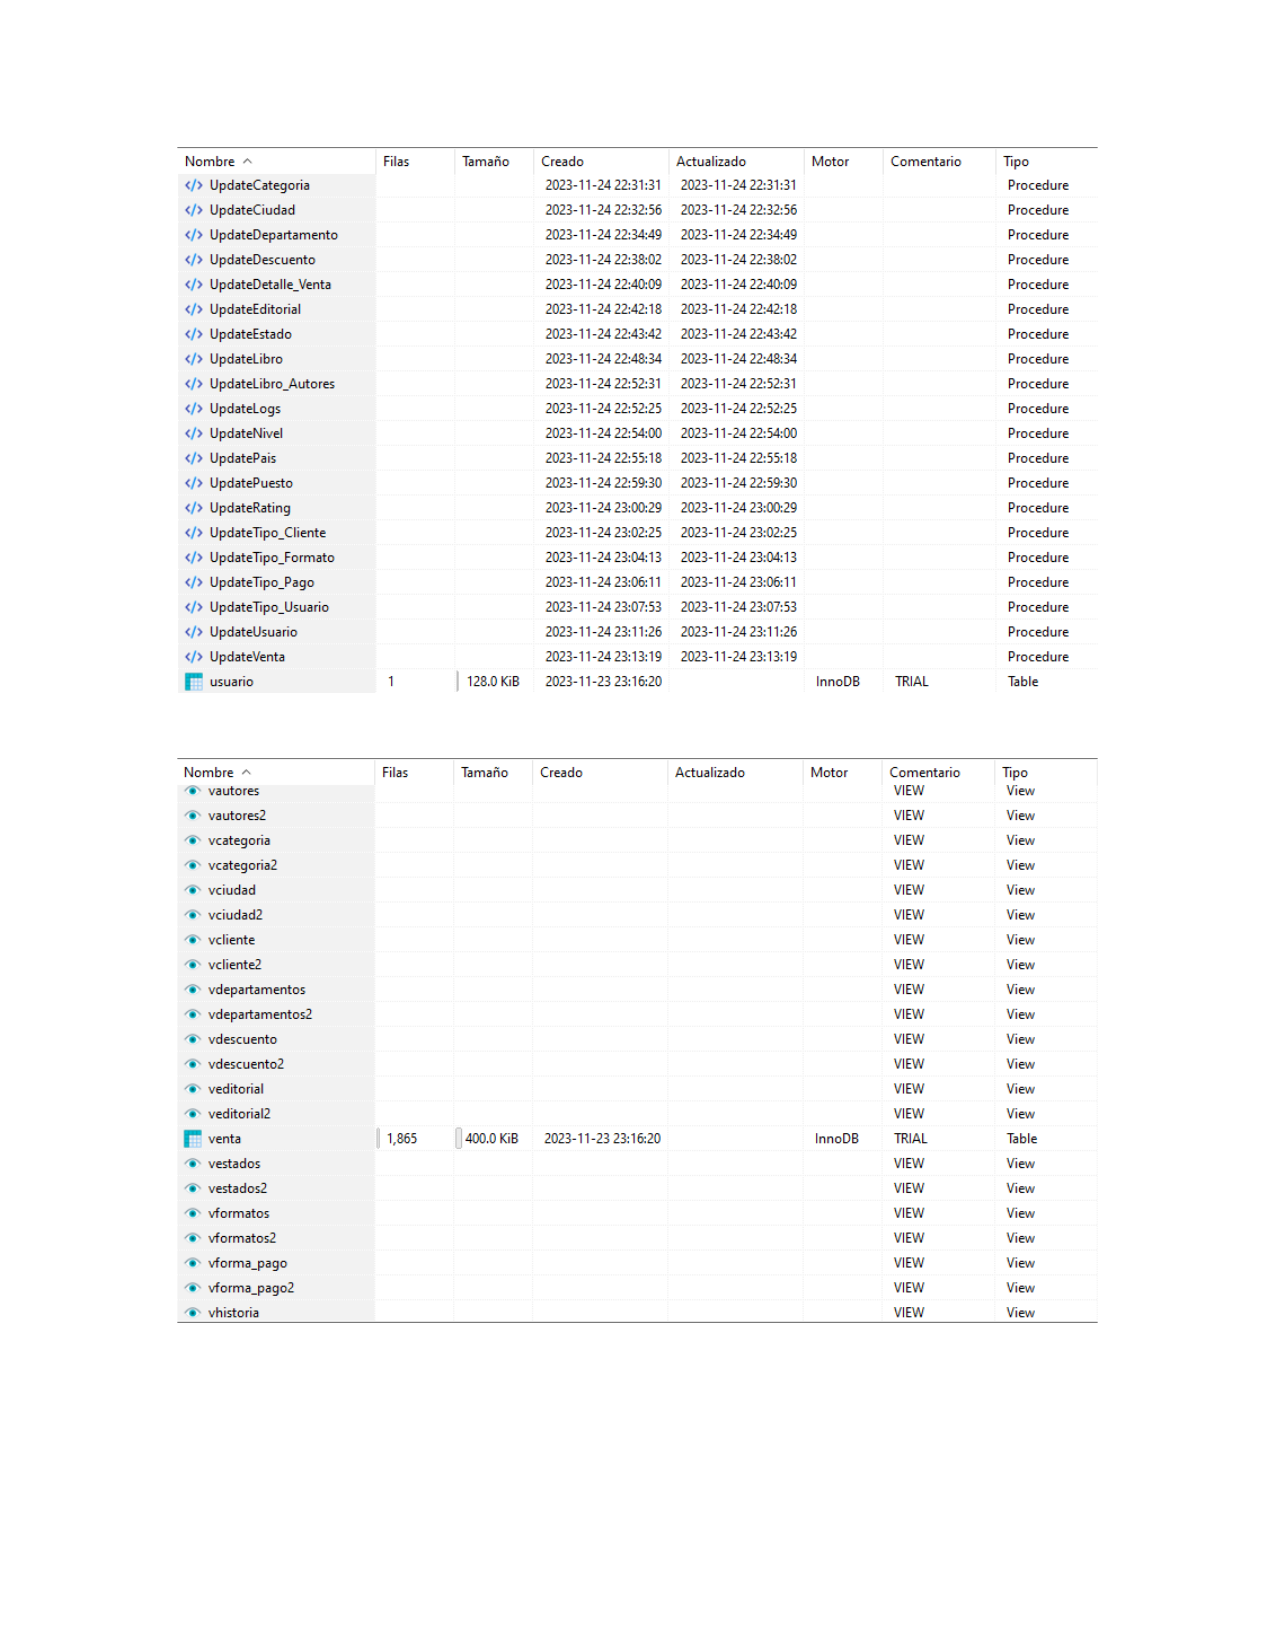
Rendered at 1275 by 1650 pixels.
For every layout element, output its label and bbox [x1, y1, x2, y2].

picture [177, 147, 1098, 693]
picture [177, 758, 1098, 1323]
